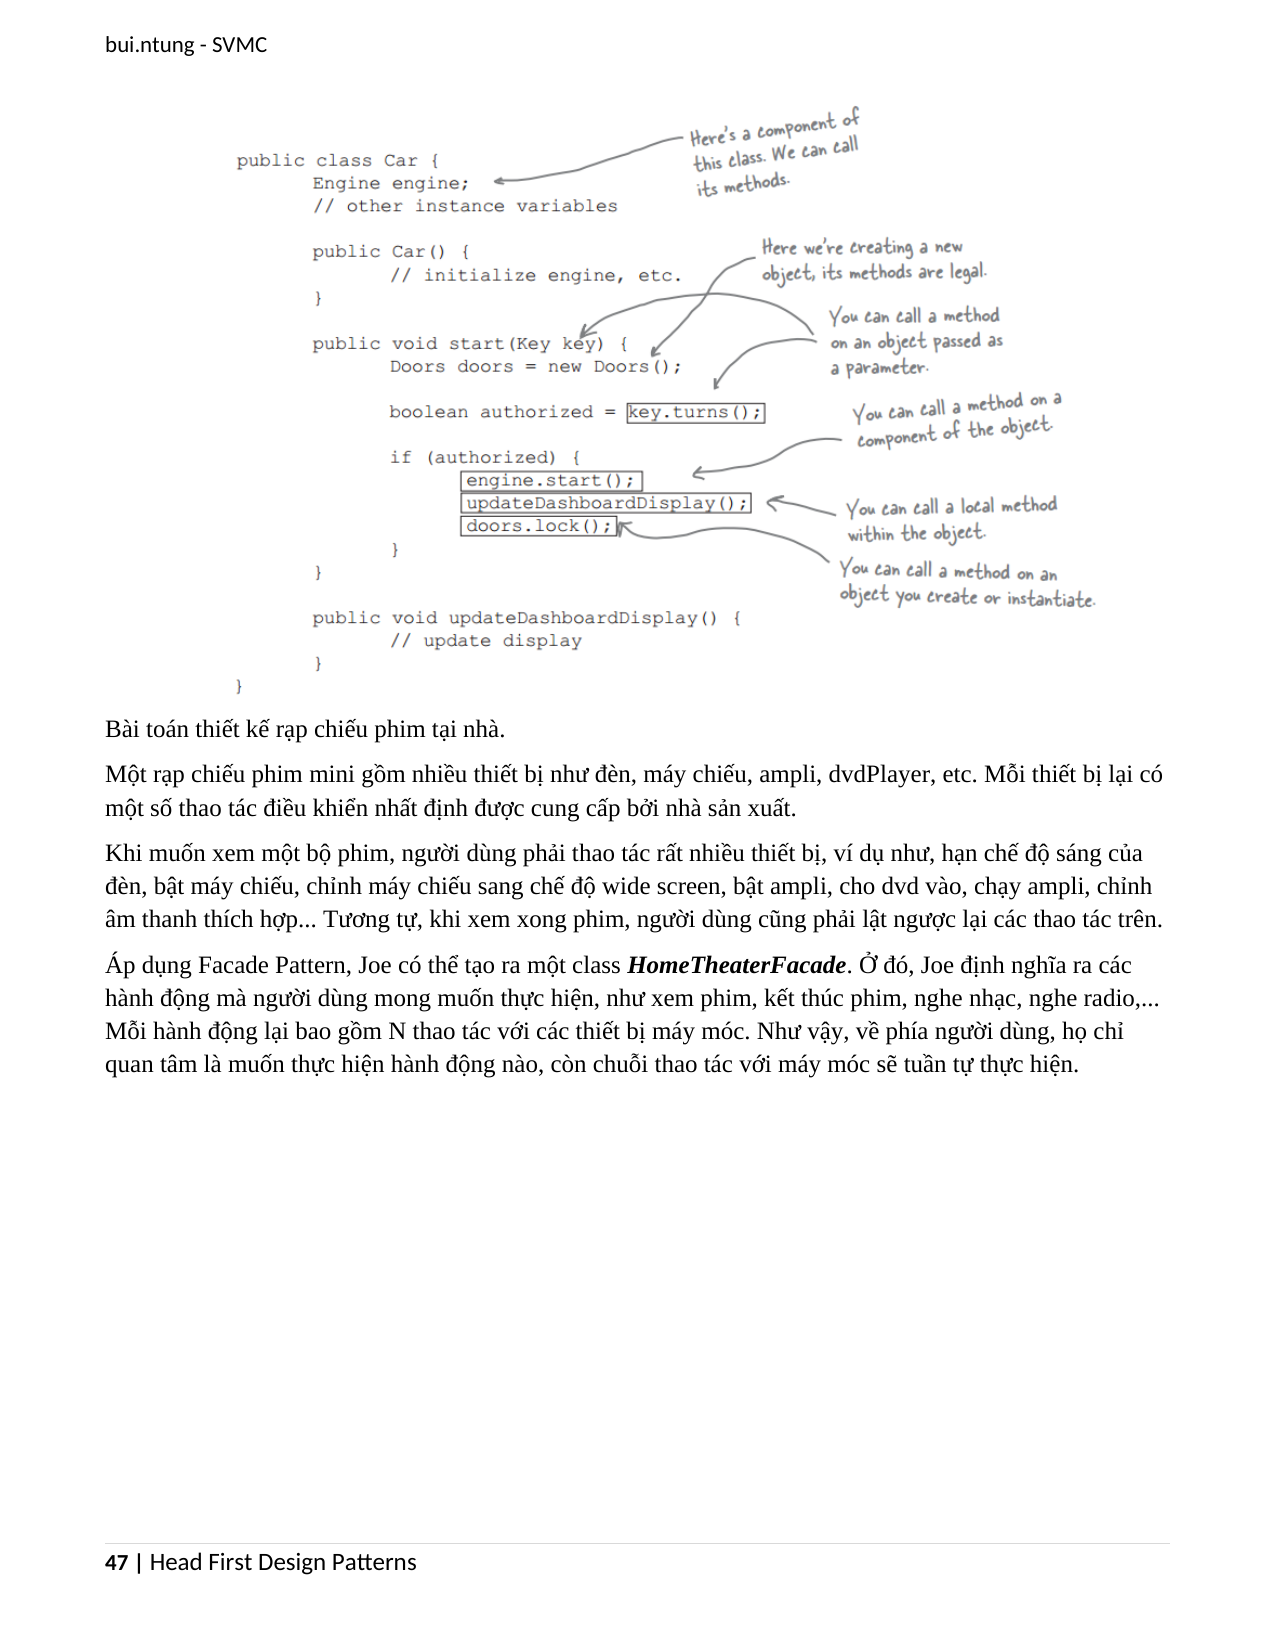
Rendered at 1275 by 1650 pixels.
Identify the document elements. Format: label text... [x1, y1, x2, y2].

text Áp dụng Facade Pattern, Joe có thể tạo ra một class HomeTheaterFacade. Ở đó, Joe định nghĩa ra các hành động mà người dùng mong muốn thực hiện, như xem phim, kết thúc phim, nghe nhạc, nghe radio,... Mỗi hành động lại bao gồm N thao tác với các thiết bị máy móc. Như vậy, về phía người dùng, họ chỉ quan tâm là muốn thực hiện hành động nào, còn chuỗi thao tác với máy móc sẽ tuần tự thực hiện. [105, 950, 1170, 1077]
text Một rạp chiếu phim mini gồm nhiều thiết bị như đèn, máy chiếu, ampli, dvdPlayer, etc. Mỗi thiết bị lại có một số thao tác điều khiển nhất định được cung cấp bởi nhà sản xuất. [105, 759, 1170, 821]
text Khi muốn xem một bộ phim, người dùng phải thao tác rất nhiều thiết bị, ví dụ như, hạn chế độ sáng của đèn, bật máy chiếu, chỉnh máy chiếu sang chế độ wide screen, bật ampli, cho dvd vào, chạy ampli, chỉnh âm thanh thích hợp... Tương tự, khi xem xong phim, người dùng cũng phải lật ngược lại các thao tác trên. [105, 838, 1170, 933]
text Bài toán thiết kế rạp chiếu phim tại nhà. [105, 714, 1170, 743]
picture [150, 105, 1125, 698]
